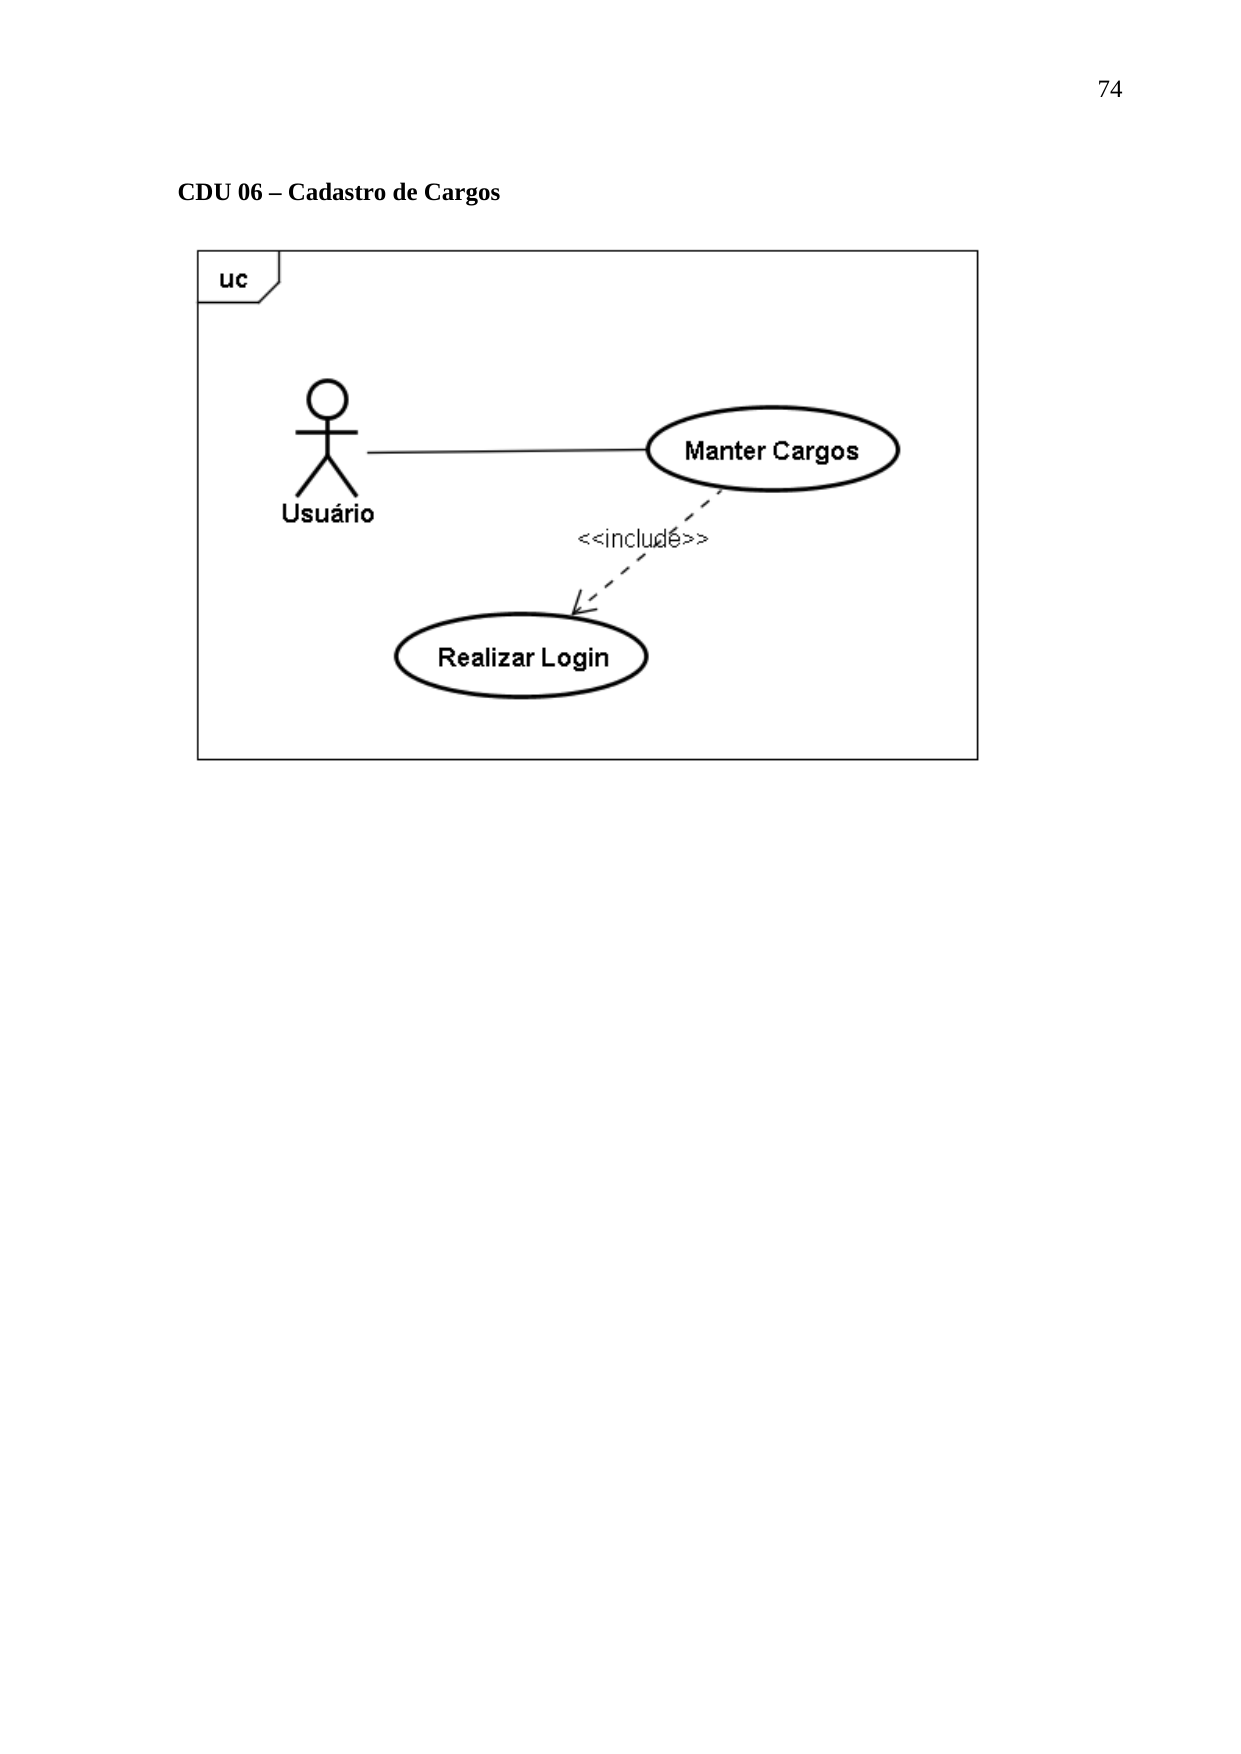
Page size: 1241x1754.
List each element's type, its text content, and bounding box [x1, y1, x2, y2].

picture [177, 231, 999, 781]
text CDU 06 – Cadastro de Cargos [177, 177, 1122, 206]
